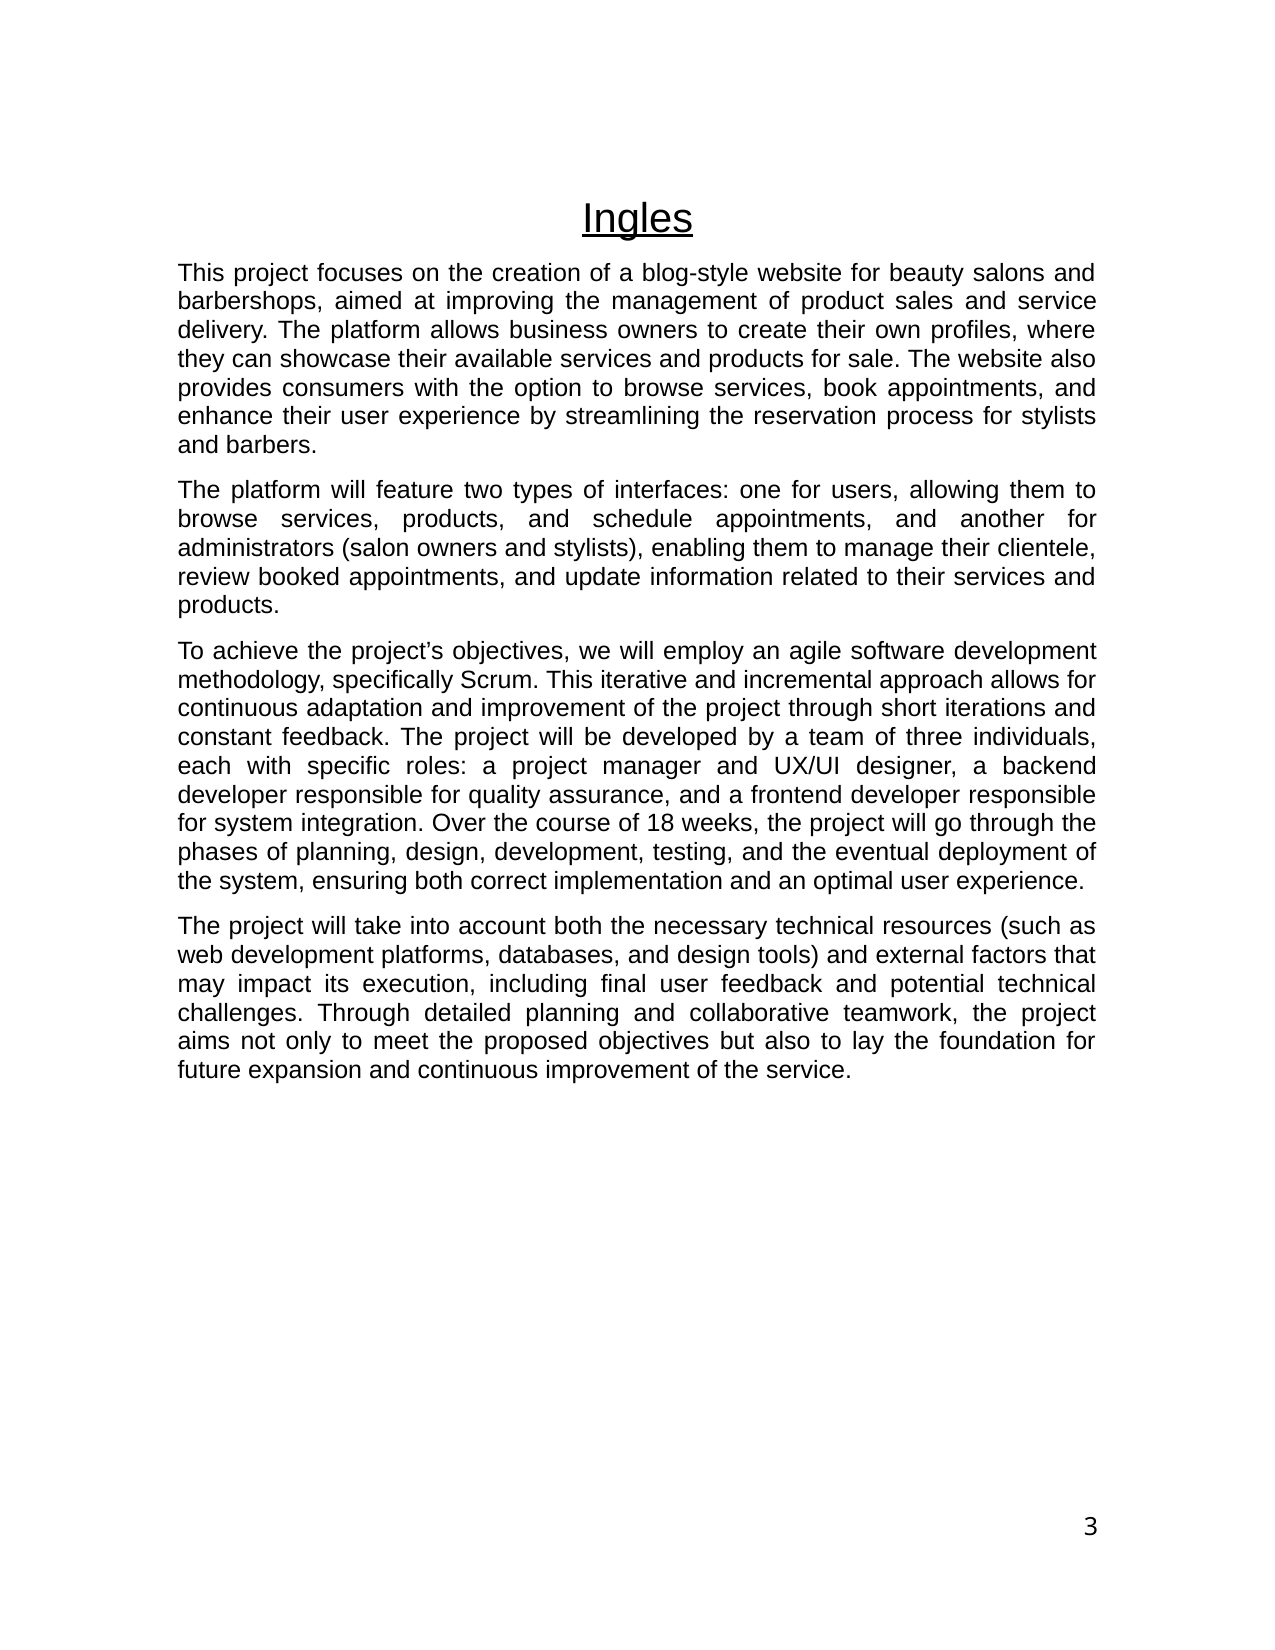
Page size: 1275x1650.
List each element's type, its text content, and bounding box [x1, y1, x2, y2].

text The project will take into account both the necessary technical resources (such as web development platforms, databases, and design tools) and external factors that may impact its execution, including final user feedback and potential technical challenges. Through detailed planning and collaborative teamwork, the project aims not only to meet the proposed objectives but also to lay the foundation for future expansion and continuous improvement of the service. [177, 911, 1098, 1084]
text To achieve the project’s objectives, we will employ an agile software development methodology, specifically Scrum. This iterative and incremental approach allows for continuous adaptation and improvement of the project through short iterations and constant feedback. The project will be developed by a team of three individuals, each with specific roles: a project manager and UX/UI designer, a backend developer responsible for quality assurance, and a frontend developer responsible for system integration. Over the course of 18 weeks, the project will go through the phases of planning, design, development, testing, and the eventual deployment of the system, ensuring both correct implementation and an optimal user experience. [177, 636, 1098, 895]
text This project focuses on the creation of a blog-style website for beauty salons and barbershops, aimed at improving the management of product sales and service delivery. The platform allows business owners to create their own profiles, where they can showcase their available services and products for sale. The website also provides consumers with the option to browse services, book appointments, and enhance their user experience by streamlining the reservation process for stylists and barbers. [177, 258, 1098, 459]
text The platform will feature two types of interfaces: one for users, allowing them to browse services, products, and schedule appointments, and another for administrators (salon owners and stylists), enabling them to manage their clientele, review booked appointments, and update information related to their services and products. [177, 476, 1098, 619]
text Ingles [177, 193, 1098, 241]
